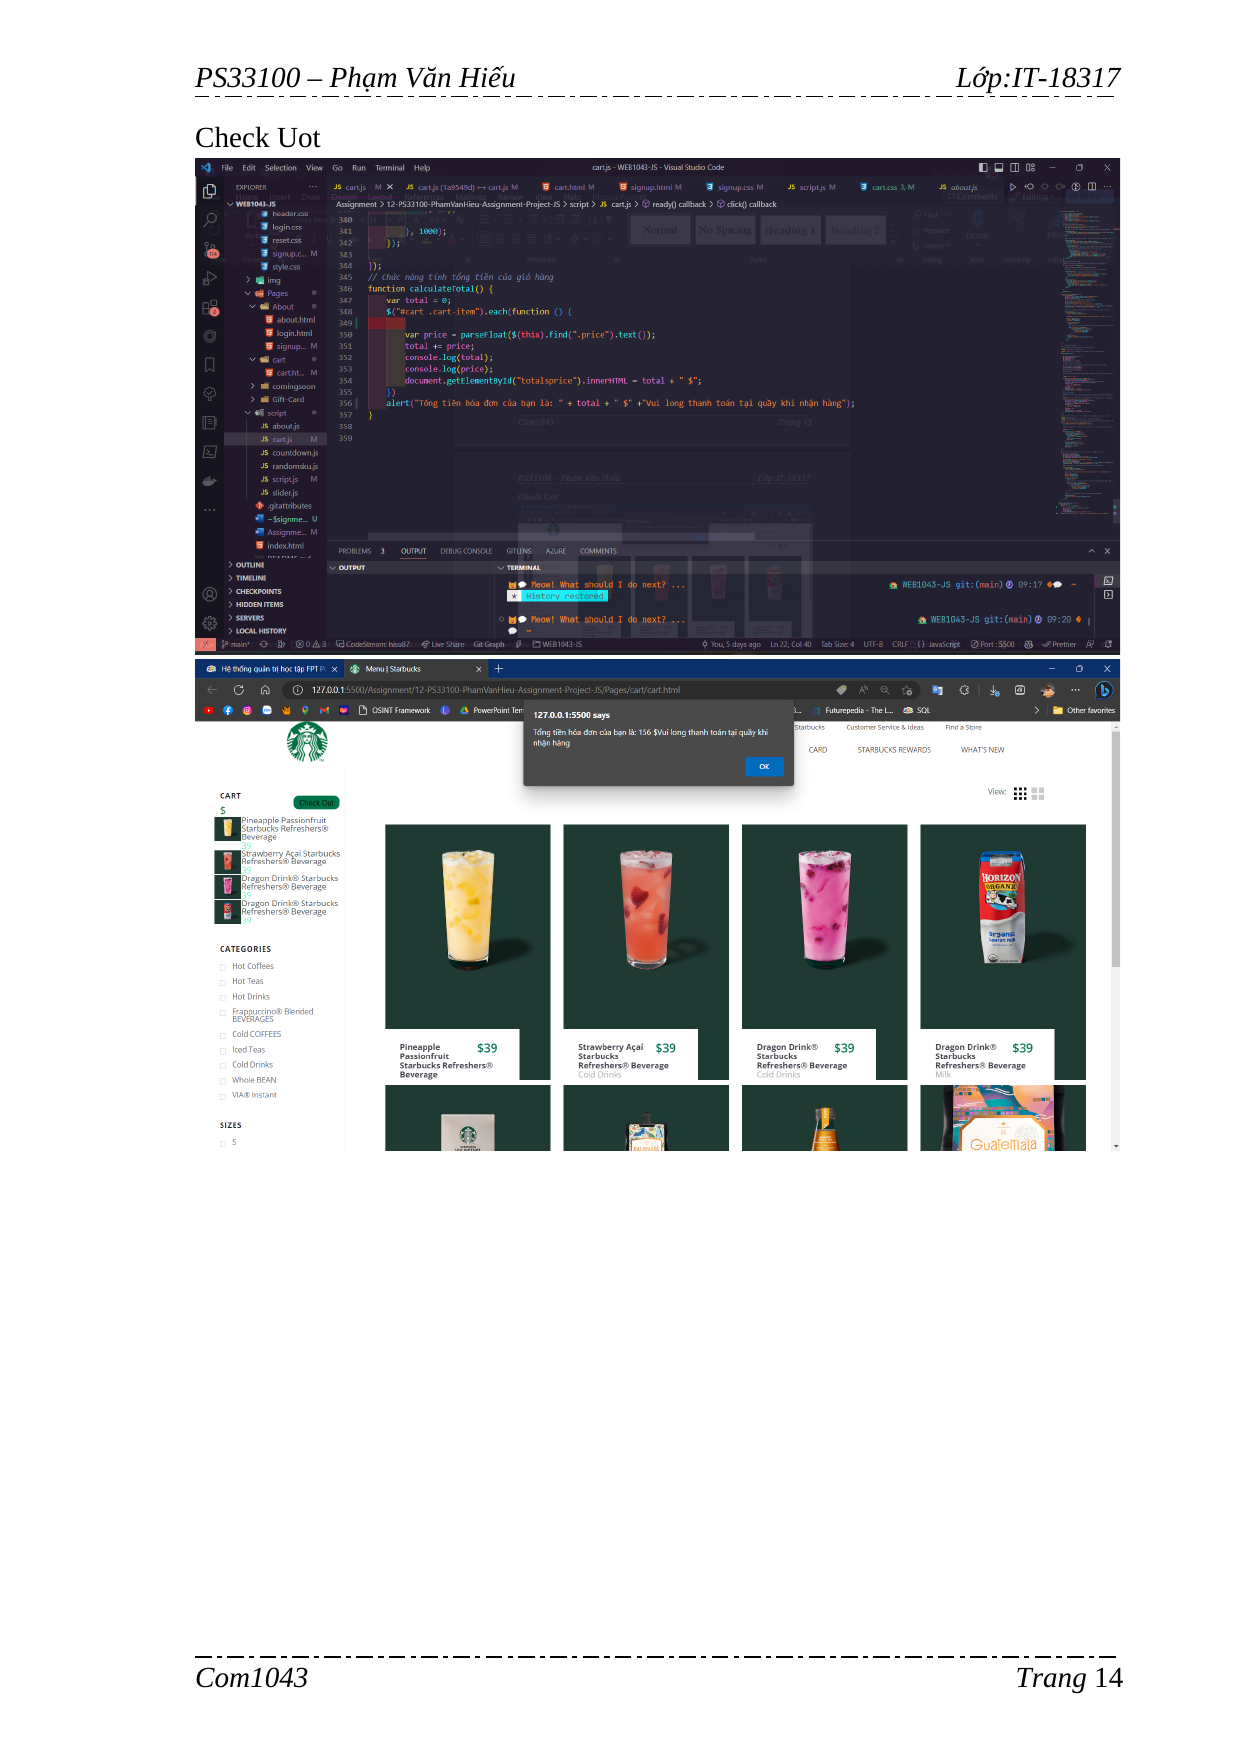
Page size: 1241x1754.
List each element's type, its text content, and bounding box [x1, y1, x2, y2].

text Check Uot [195, 120, 1120, 158]
picture [195, 659, 1121, 1151]
picture [195, 158, 1121, 655]
